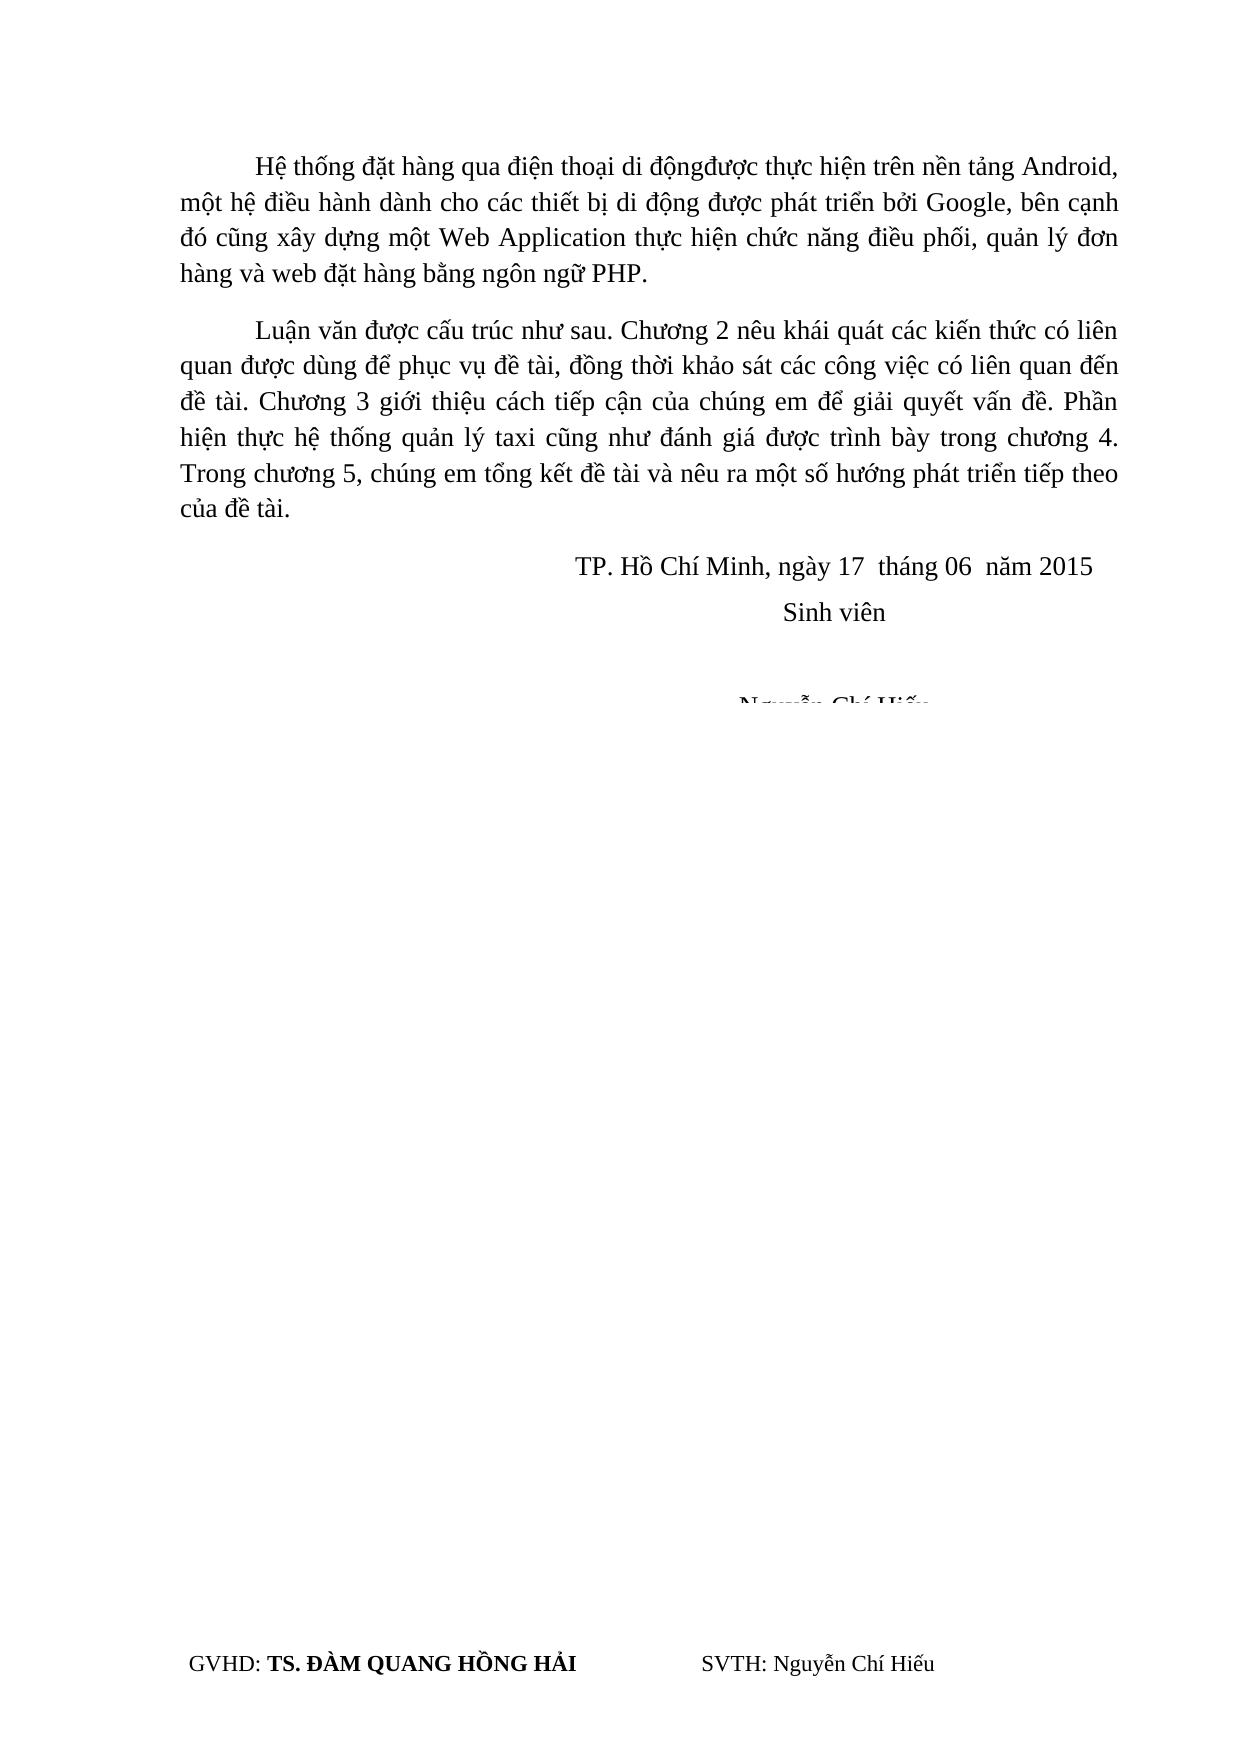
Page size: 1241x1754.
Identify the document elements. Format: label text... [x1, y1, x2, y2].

text Hệ thống đặt hàng qua điện thoại di độngđược thực hiện trên nền tảng Android, một hệ điều hành dành cho các thiết bị di động được phát triển bởi Google, bên cạnh đó cũng xây dựng một Web Application thực hiện chức năng điều phối, quản lý đơn hàng và web đặt hàng bằng ngôn ngữ PHP. [180, 150, 1120, 288]
text Luận văn được cấu trúc như sau. Chương 2 nêu khái quát các kiến thức có liên quan được dùng để phục vụ đề tài, đồng thời khảo sát các công việc có liên quan đến đề tài. Chương 3 giới thiệu cách tiếp cận của chúng em để giải quyết vấn đề. Phần hiện thực hệ thống quản lý taxi cũng như đánh giá được trình bày trong chương 4. Trong chương 5, chúng em tổng kết đề tài và nêu ra một số hướng phát triển tiếp theo của đề tài. [180, 314, 1120, 523]
